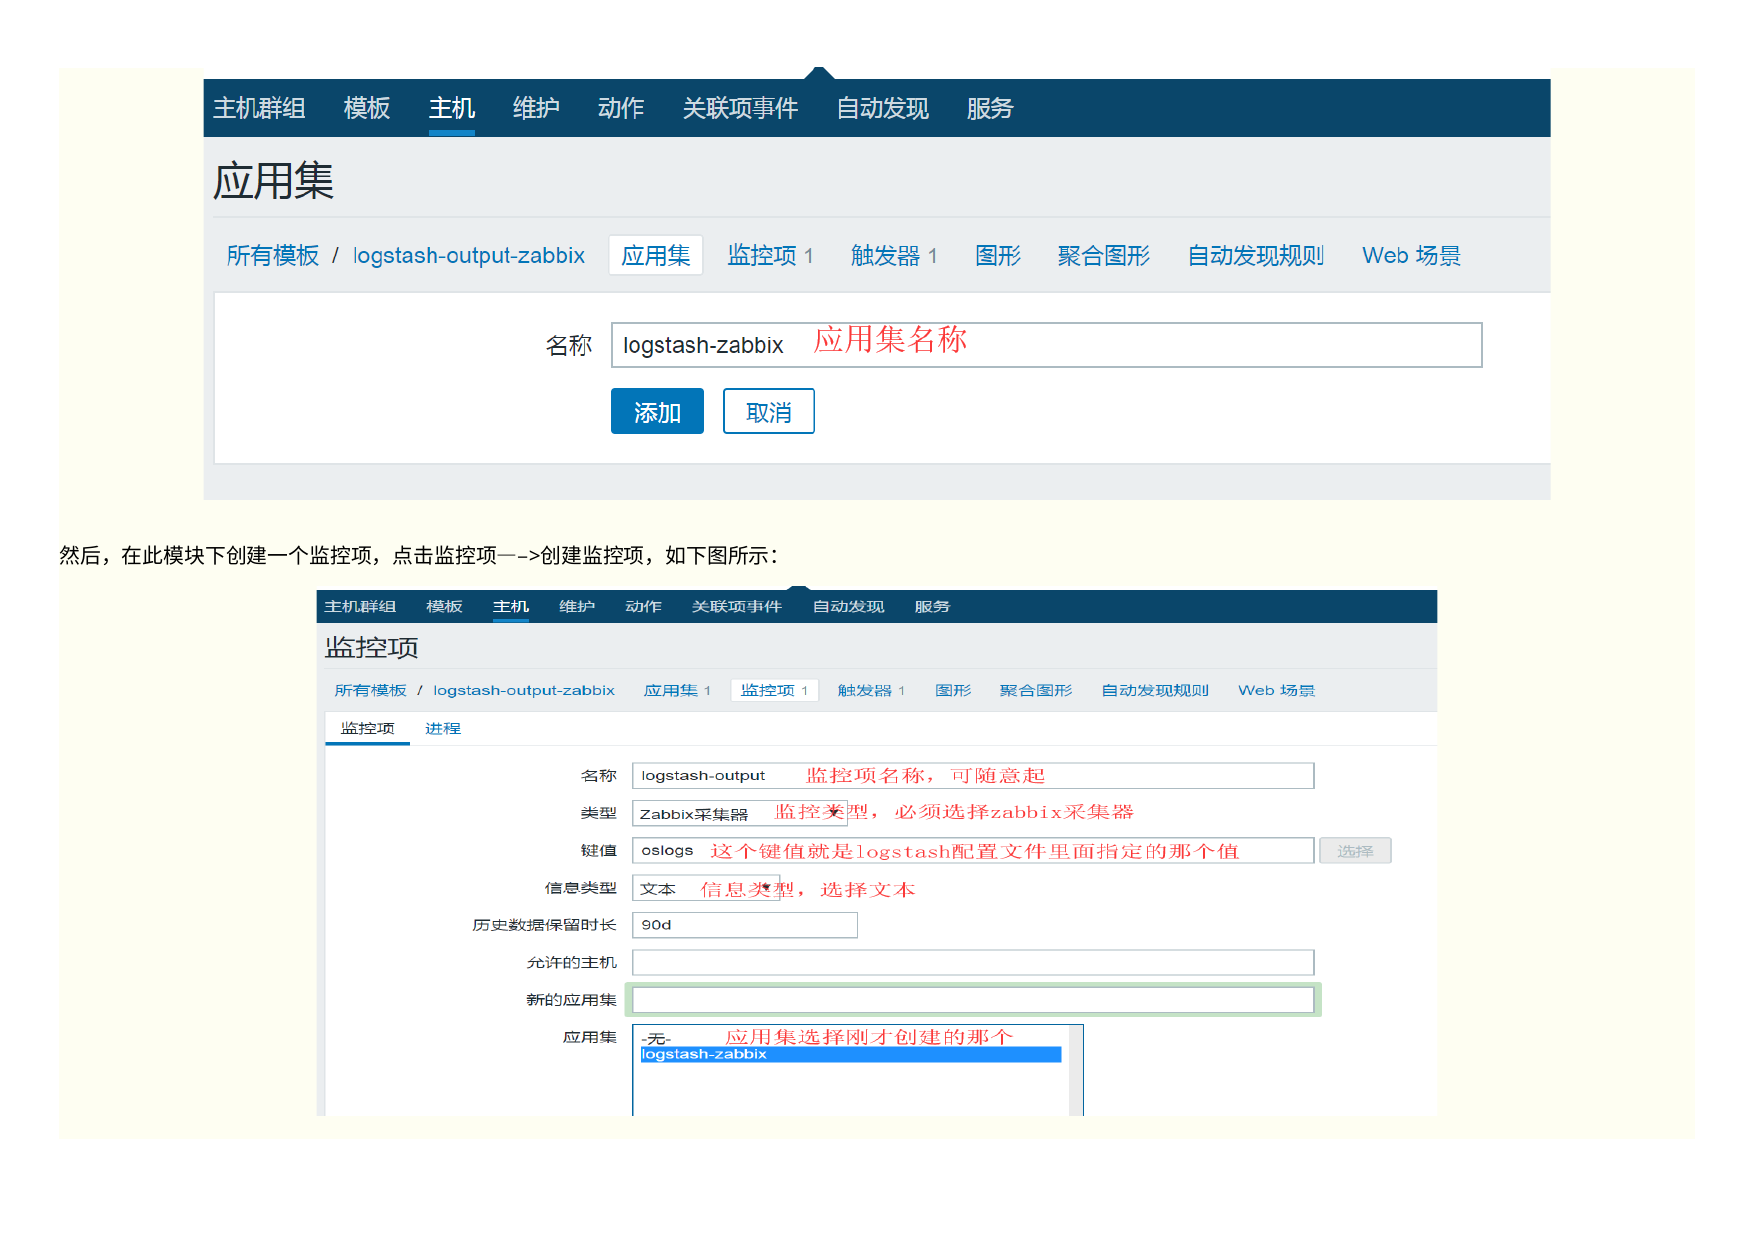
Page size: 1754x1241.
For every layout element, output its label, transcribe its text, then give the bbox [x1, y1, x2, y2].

picture [316, 586, 1438, 1116]
picture [203, 67, 1551, 500]
text 然后，在此模块下创建一个监控项，点击监控项—–>创建监控项，如下图所示： [59, 538, 1695, 571]
